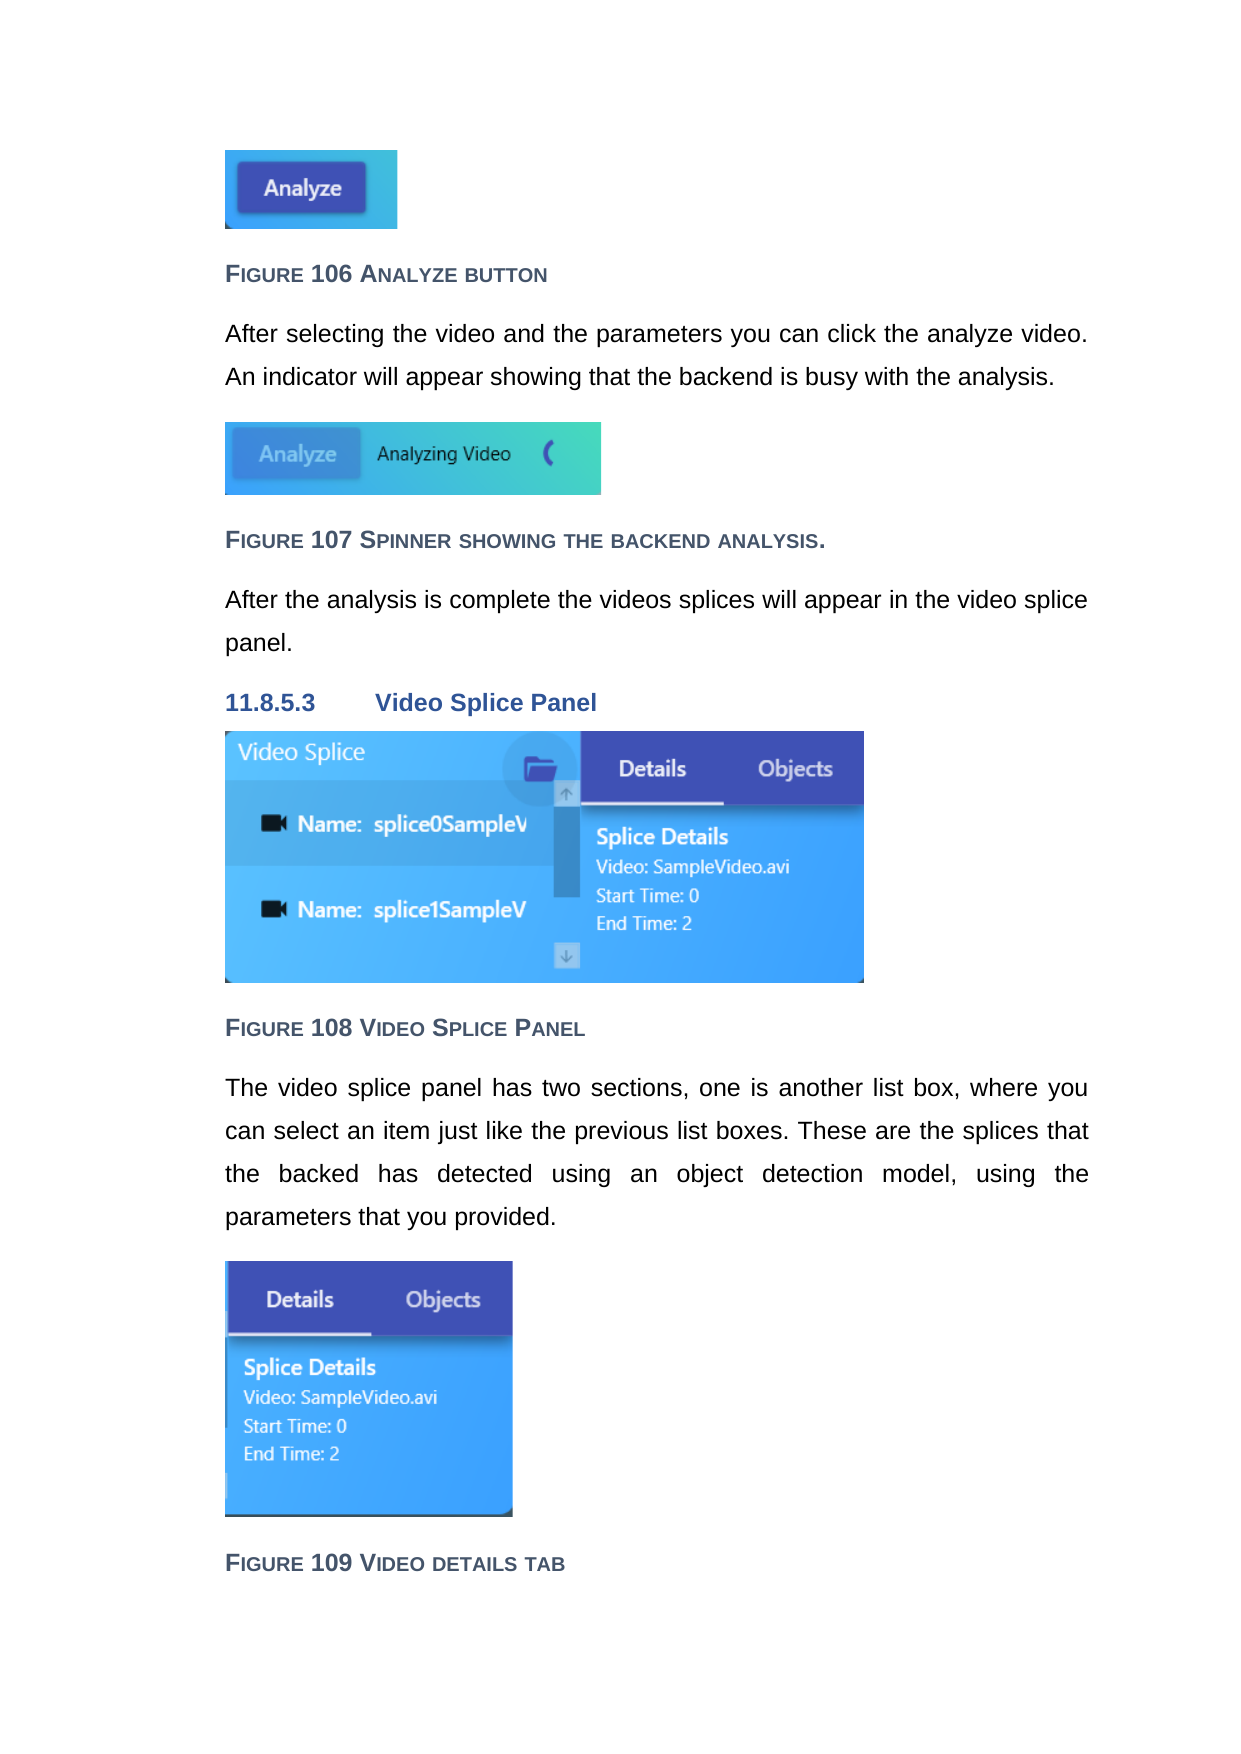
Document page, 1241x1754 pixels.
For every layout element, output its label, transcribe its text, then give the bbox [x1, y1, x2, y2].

text After selecting the video and the parameters you can click the analyze video. An indicator will appear showing that the backend is busy with the analysis. [225, 319, 1090, 391]
picture [225, 150, 398, 229]
text The video splice panel has two sections, one is another list box, where you can select an item just like the previous list boxes. These are the splices that the backed has detected using an object detection model, using the parameters that you provided. [225, 1073, 1090, 1231]
picture [225, 1261, 513, 1517]
subtitle 11.8.5.3 Video Splice Panel [225, 688, 1090, 717]
text Figure 107 Spinner showing the backend analysis. [225, 525, 1090, 554]
text After the analysis is complete the videos splices will appear in the video splice panel. [225, 585, 1090, 657]
picture [225, 731, 864, 983]
text Figure 106 Analyze button [225, 259, 1090, 288]
text Figure 109 Video details tab [225, 1547, 1090, 1576]
text Figure 108 Video Splice Panel [225, 1013, 1090, 1042]
picture [225, 422, 602, 495]
